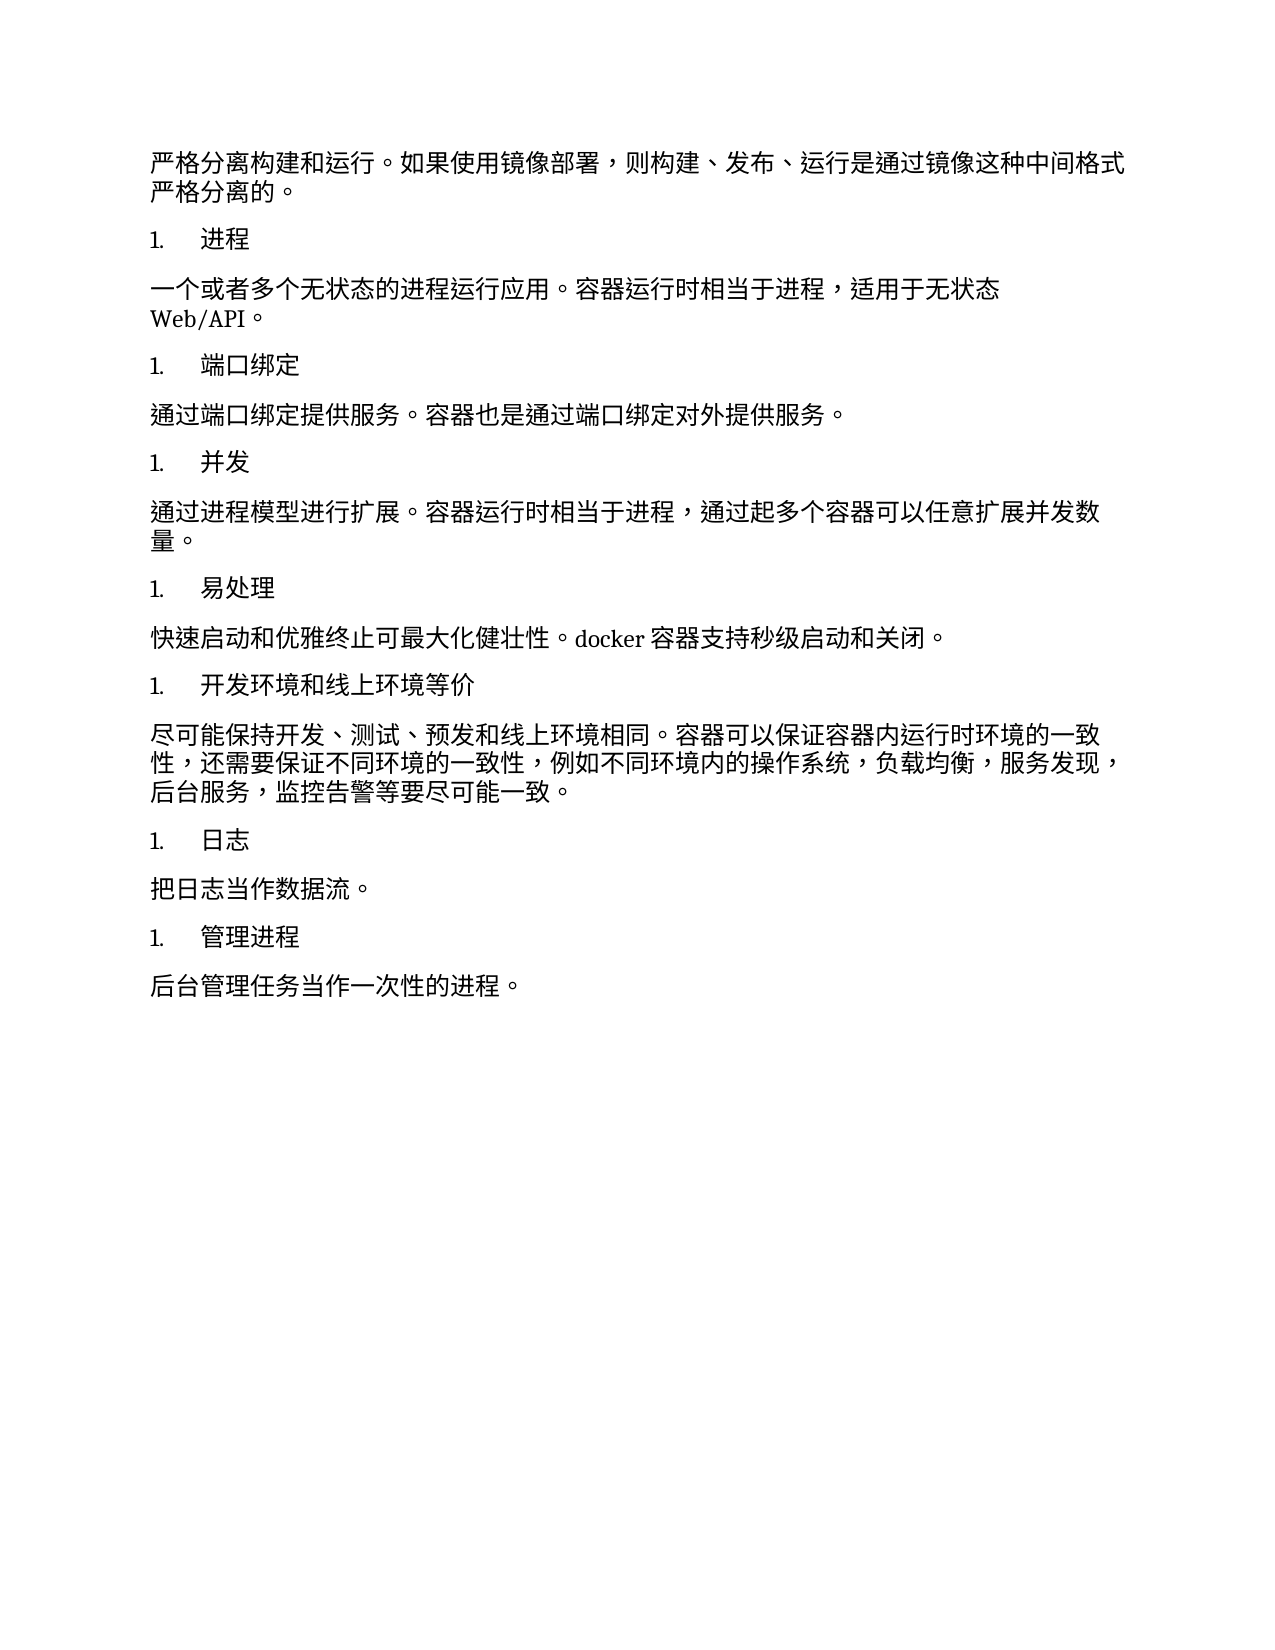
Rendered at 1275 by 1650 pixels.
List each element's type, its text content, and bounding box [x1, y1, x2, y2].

list 并发 [150, 449, 1125, 478]
text 后台管理任务当作一次性的进程。 [150, 973, 1125, 1002]
list 管理进程 [150, 924, 1125, 952]
text 把日志当作数据流。 [150, 876, 1125, 905]
list 开发环境和线上环境等价 [150, 672, 1125, 701]
text 尽可能保持开发、测试、预发和线上环境相同。容器可以保证容器内运行时环境的一致性，还需要保证不同环境的一致性，例如不同环境内的操作系统，负载均衡，服务发现，后台服务，监控告警等要尽可能一致。 [150, 722, 1125, 808]
text 快速启动和优雅终止可最大化健壮性。docker 容器支持秒级启动和关闭。 [150, 624, 1125, 653]
list 进程 [150, 226, 1125, 255]
text 严格分离构建和运行。如果使用镜像部署，则构建、发布、运行是通过镜像这种中间格式严格分离的。 [150, 150, 1125, 207]
list 日志 [150, 827, 1125, 855]
text 一个或者多个无状态的进程运行应用。容器运行时相当于进程，适用于无状态 Web/API。 [150, 276, 1125, 333]
list 易处理 [150, 575, 1125, 604]
text 通过进程模型进行扩展。容器运行时相当于进程，通过起多个容器可以任意扩展并发数量。 [150, 499, 1125, 556]
text 通过端口绑定提供服务。容器也是通过端口绑定对外提供服务。 [150, 402, 1125, 430]
list 端口绑定 [150, 352, 1125, 381]
